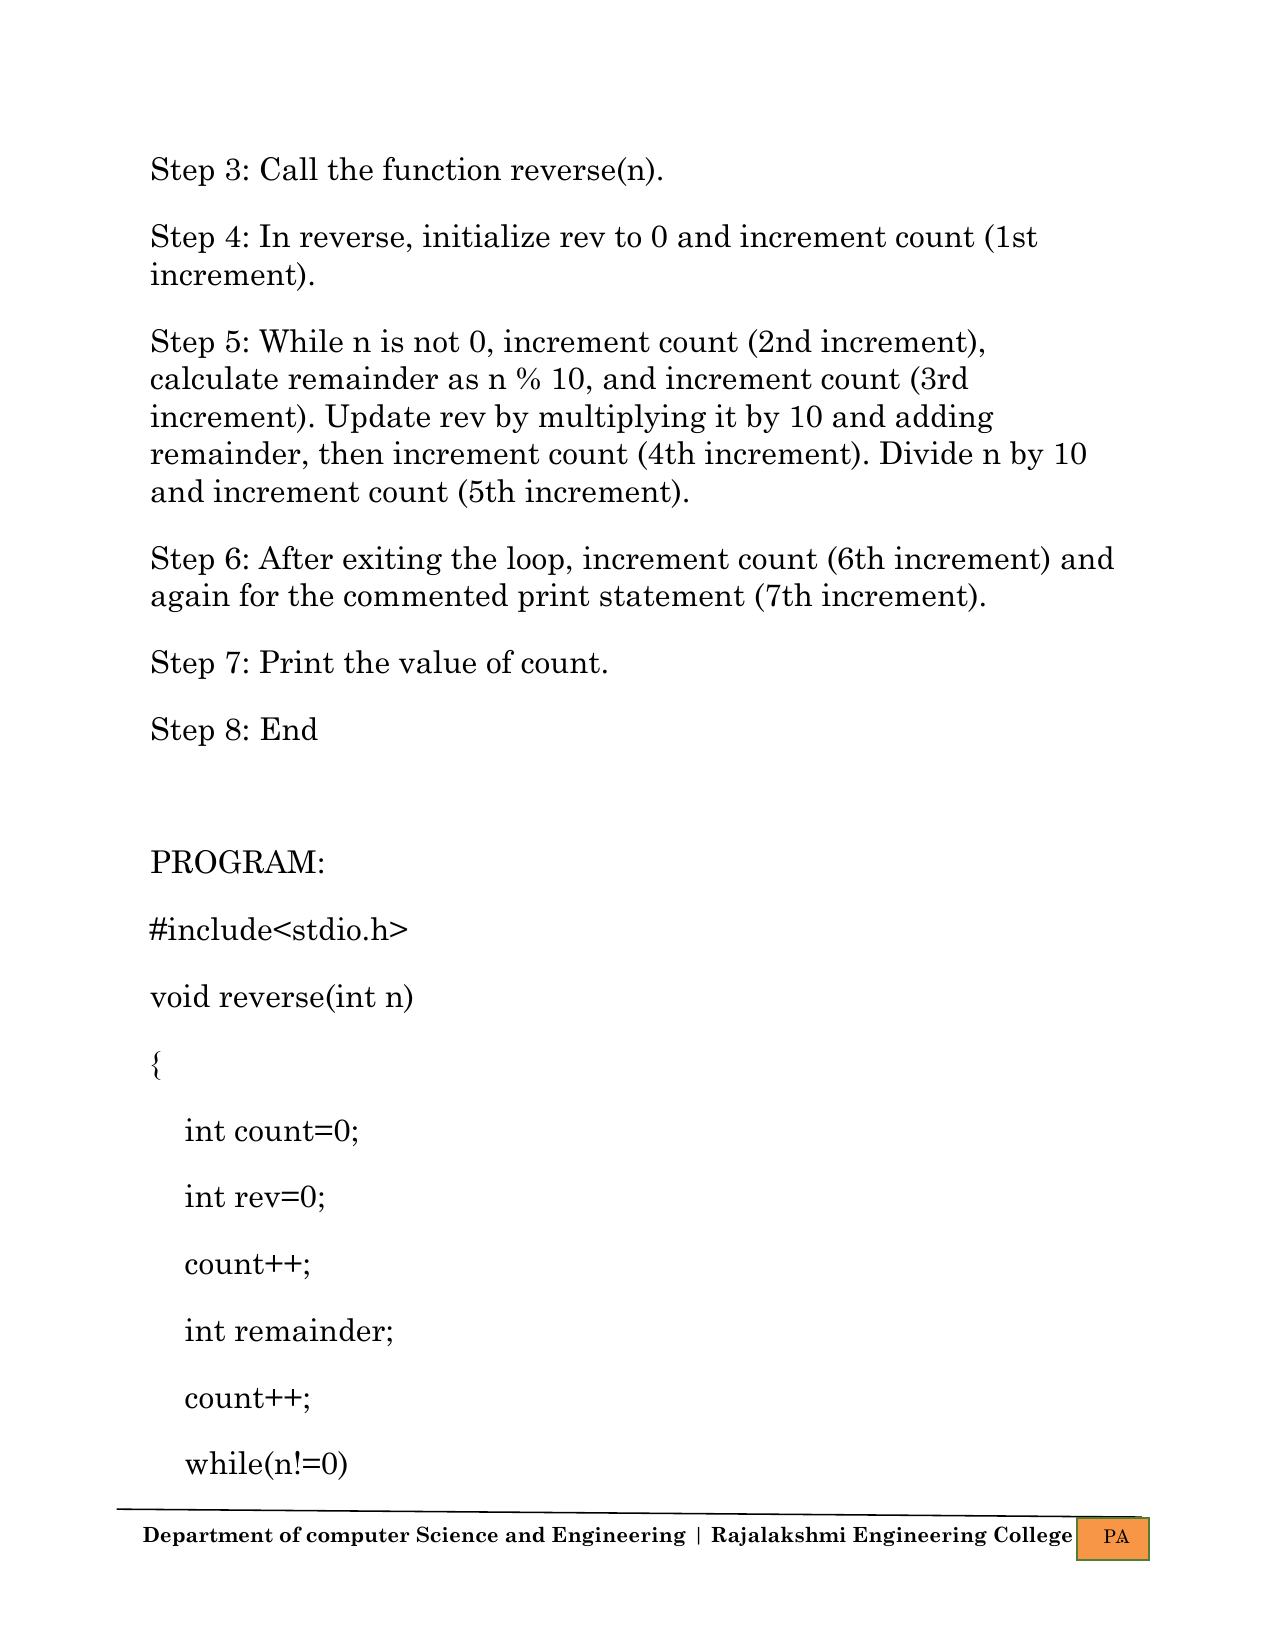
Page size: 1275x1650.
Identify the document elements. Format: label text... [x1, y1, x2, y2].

text Step 7: Print the value of count. [150, 643, 1125, 680]
text #include<stdio.h> [150, 910, 1125, 947]
text while(n!=0) [150, 1444, 1125, 1482]
text count++; [150, 1377, 1125, 1415]
text { [150, 1043, 1125, 1081]
text int count=0; [150, 1110, 1125, 1148]
text Step 8: End [150, 709, 1125, 747]
text Step 5: While n is not 0, increment count (2nd increment), calculate remainder as n % 10, and increment count (3rd increment). Update rev by multiplying it by 10 and adding remainder, then increment count (4th increment). Divide n by 10 and increment count (5th increment). [150, 321, 1125, 509]
text Step 3: Call the function reverse(n). [150, 150, 1125, 188]
text Step 4: In reverse, initialize rev to 0 and increment count (1st increment). [150, 217, 1125, 292]
text Step 6: After exiting the loop, increment count (6th increment) and again for the commented print statement (7th increment). [150, 538, 1125, 613]
text PROGRAM: [150, 843, 1125, 881]
text void reverse(int n) [150, 977, 1125, 1014]
text int remainder; [150, 1310, 1125, 1348]
text int rev=0; [150, 1177, 1125, 1214]
text count++; [150, 1244, 1125, 1281]
